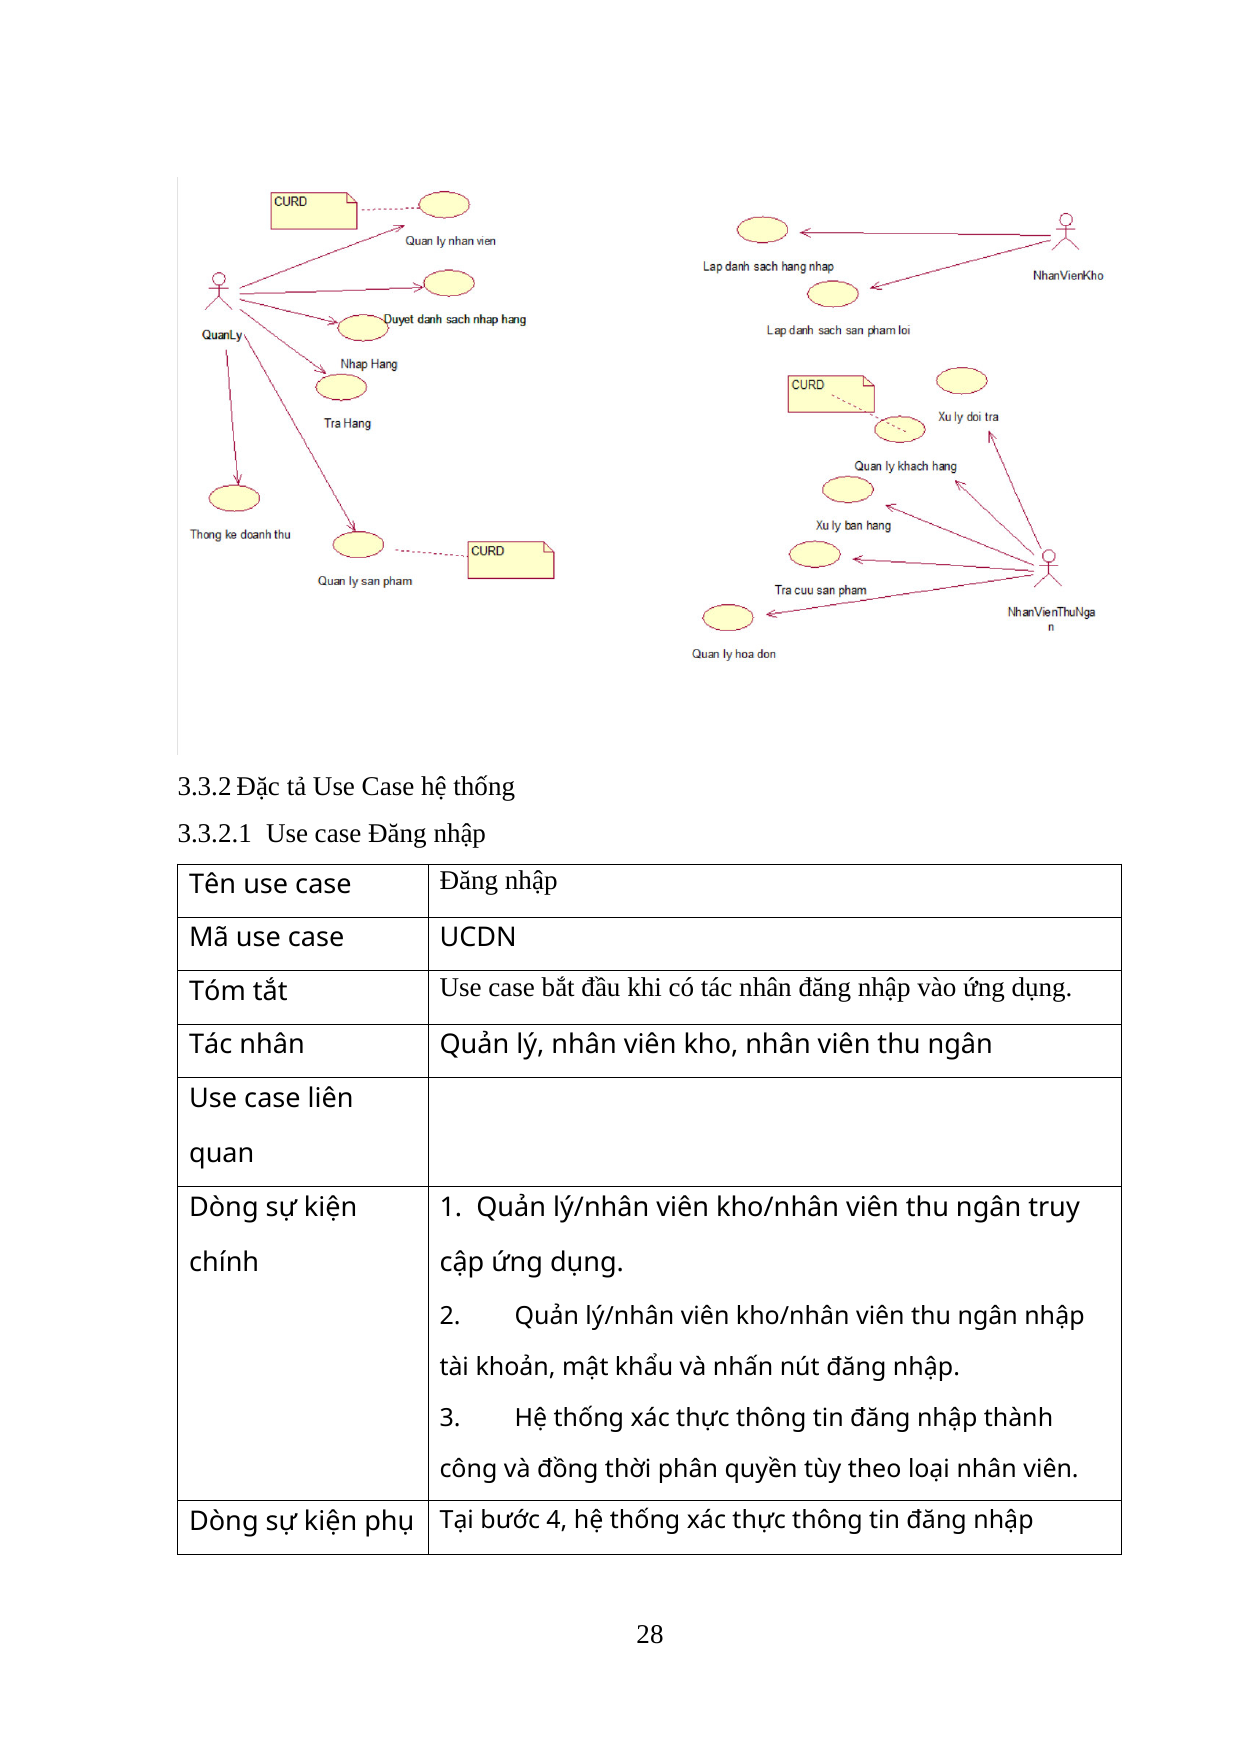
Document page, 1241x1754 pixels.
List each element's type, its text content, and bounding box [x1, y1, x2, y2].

table_cell [429, 1078, 1121, 1186]
picture [177, 177, 1123, 755]
table_cell Mã use case [178, 918, 428, 970]
table_cell UCDN [429, 918, 1121, 970]
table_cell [429, 1501, 1121, 1554]
table_cell Tóm tắt [178, 971, 428, 1024]
table_cell Use case liên quan [178, 1078, 428, 1186]
table_cell Use case bắt đầu khi có tác nhân đăng nhập vào ứng dụng. [429, 971, 1121, 1024]
table_cell Tác nhân [178, 1025, 428, 1077]
table_cell 1. Quản lý/nhân viên kho/nhân viên thu ngân truy cập ứng dụng. 2. Quản lý/nhân viên kho/nhân viên thu ngân nhập tài khoản, mật khẩu và nhấn nút đăng nhập. 3. Hệ thống xác thực thông tin đăng nhập thành công và đồng thời phân quyền tùy theo loại nhân viên. [429, 1187, 1121, 1500]
table_cell Quản lý, nhân viên kho, nhân viên thu ngân [429, 1025, 1121, 1077]
list Đặc tả Use Case hệ thống [177, 770, 1122, 801]
list Use case Đăng nhập [177, 817, 1122, 848]
table_cell Dòng sự kiện phụ [178, 1501, 428, 1554]
table_header Tên use case [178, 865, 428, 917]
table_cell Dòng sự kiện chính [178, 1187, 428, 1500]
table_header Đăng nhập [429, 865, 1121, 917]
